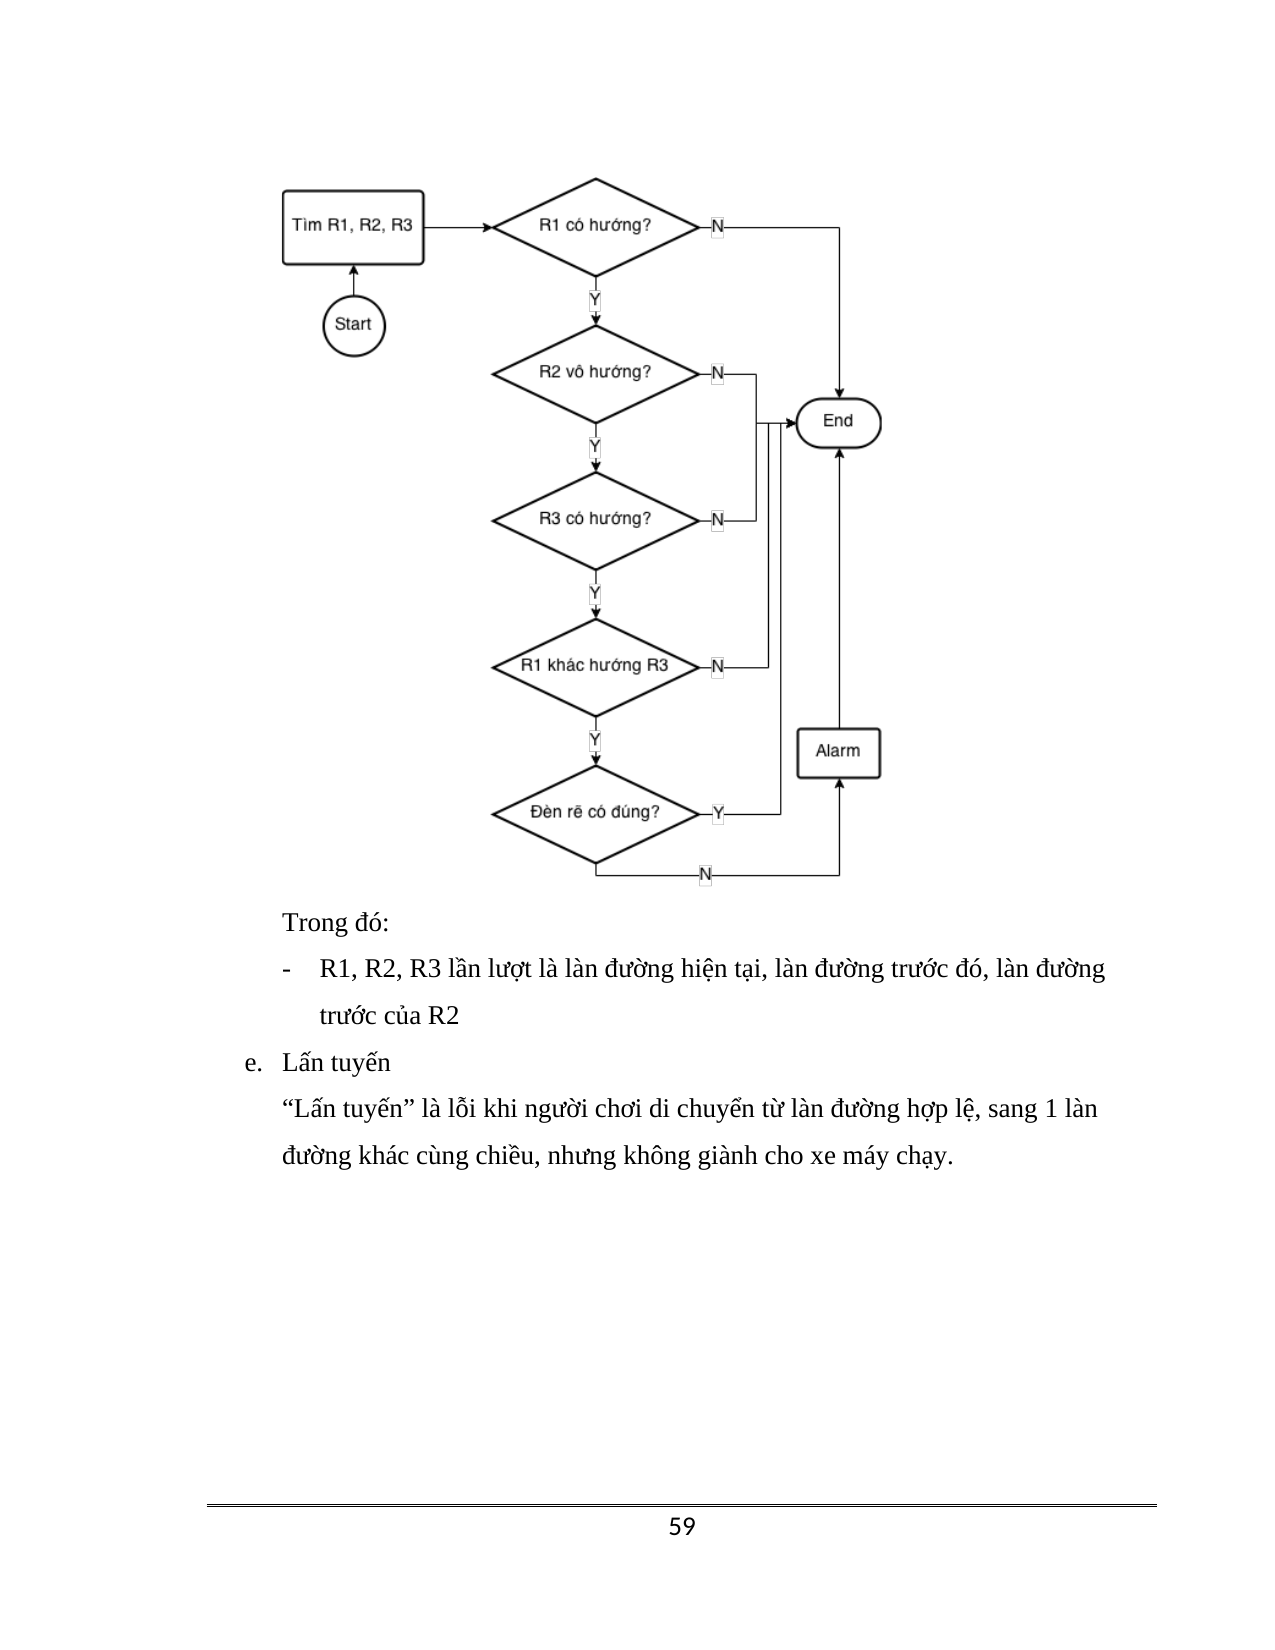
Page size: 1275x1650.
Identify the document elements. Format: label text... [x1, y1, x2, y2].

list Trong đó: [282, 906, 1157, 937]
picture [281, 177, 883, 891]
list R1, R2, R3 lần lượt là làn đường hiện tại, làn đường trước đó, làn đường trước của R2 [282, 952, 1157, 1030]
list “Lấn tuyến” là lỗi khi người chơi di chuyển từ làn đường hợp lệ, sang 1 làn đường khác cùng chiều, nhưng không giành cho xe máy chạy. [282, 1092, 1157, 1170]
list Lấn tuyến [244, 1046, 1157, 1077]
